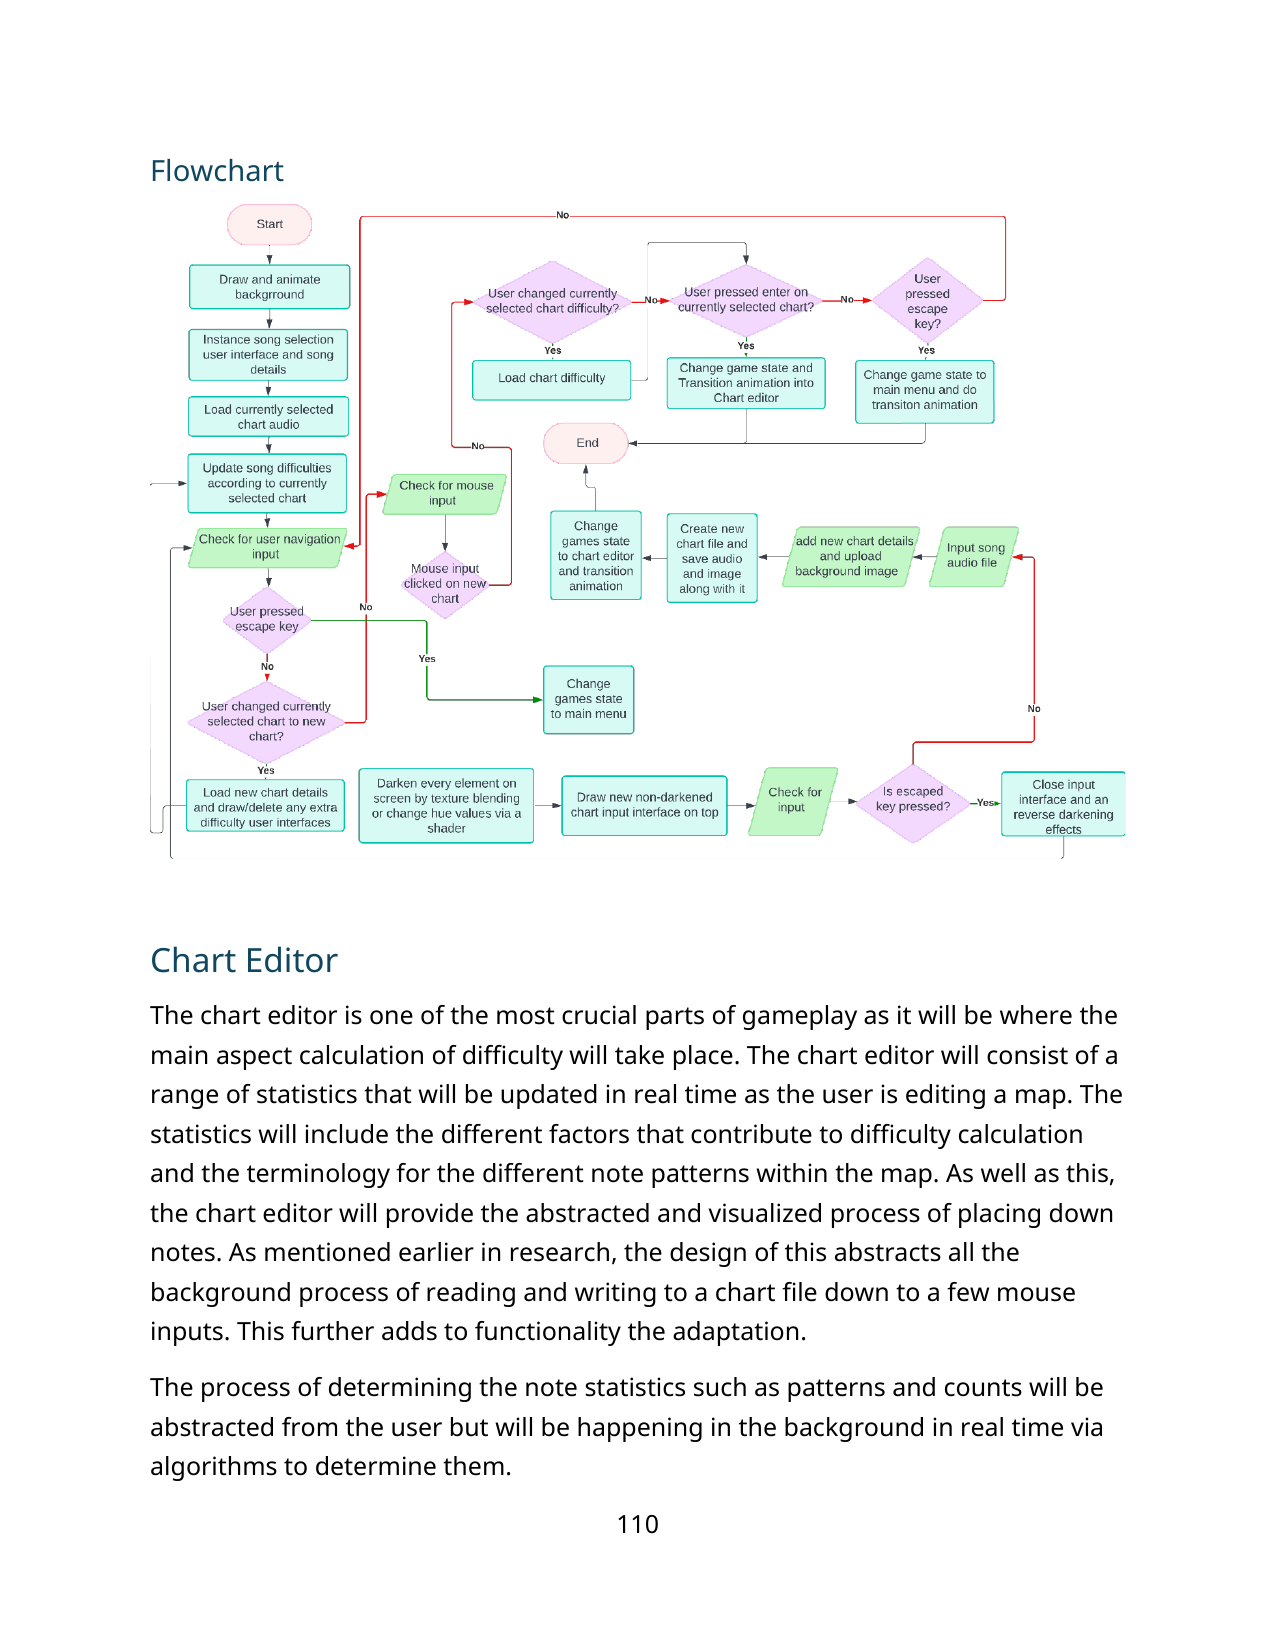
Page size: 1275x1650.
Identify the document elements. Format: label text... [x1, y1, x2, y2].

text The process of determining the note statistics such as patterns and counts will be abstracted from the user but will be happening in the background in real time via algorithms to determine them. [150, 1370, 1125, 1483]
subtitle Flowchart [150, 150, 1125, 190]
text The chart editor is one of the most crucial parts of gameplay as it will be where the main aspect calculation of difficulty will take place. The chart editor will consist of a range of statistics that will be updated in real time as the user is editing a map. The statistics will include the different factors that contribute to difficulty calculation and the terminology for the different note patterns within the map. As well as this, the chart editor will provide the abstracted and visualized process of placing down notes. As mentioned earlier in research, the design of this abstracts all the background process of reading and writing to a chart file down to a few mouse inputs. This further adds to functionality the adaptation. [150, 998, 1125, 1348]
subtitle Chart Editor [150, 937, 1125, 982]
picture [150, 204, 1125, 859]
